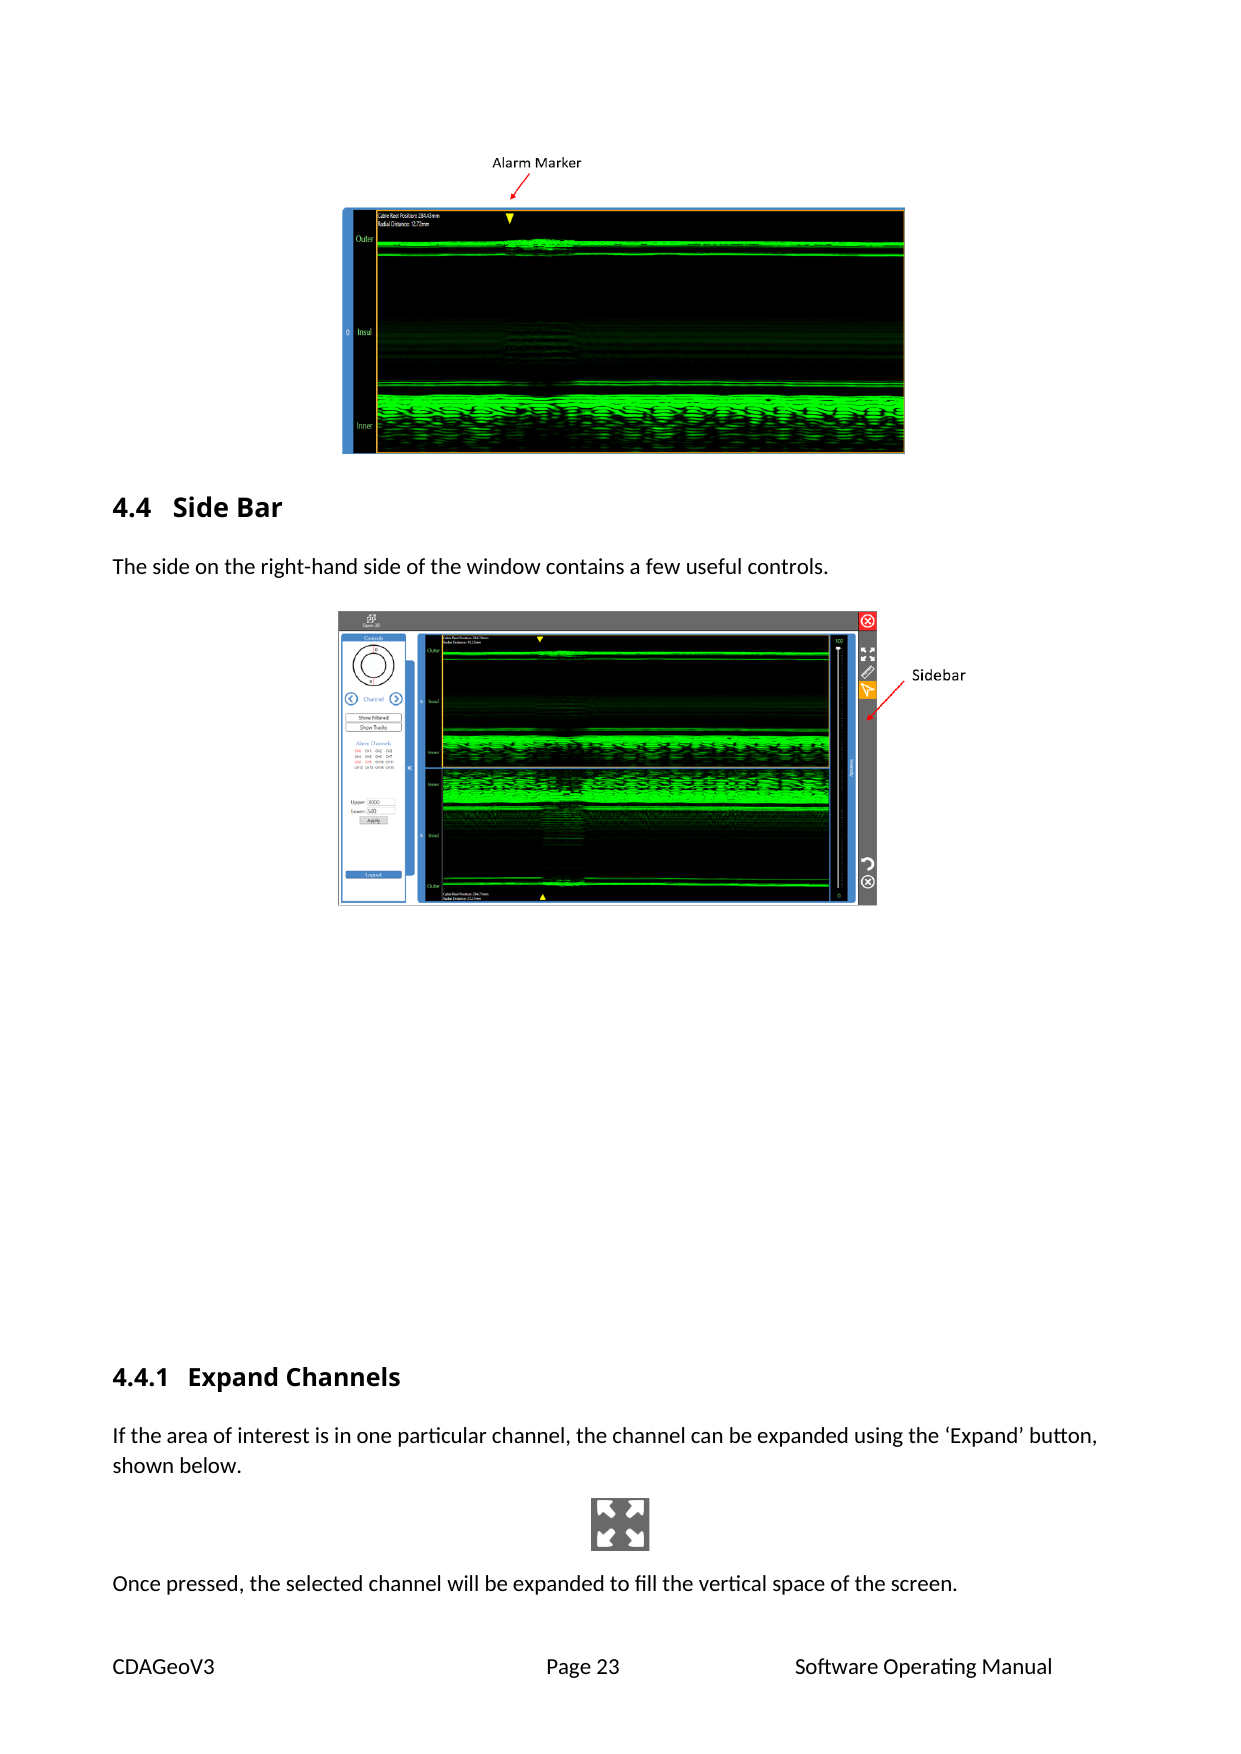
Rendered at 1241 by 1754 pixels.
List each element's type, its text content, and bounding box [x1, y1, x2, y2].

picture [325, 150, 916, 462]
subtitle Expand Channels [112, 1359, 1128, 1394]
picture [267, 599, 973, 911]
text Once pressed, the selected channel will be expanded to fill the vertical space of the screen. [112, 1569, 1128, 1597]
subtitle Side Bar [112, 489, 1128, 526]
picture [591, 1498, 650, 1551]
text If the area of interest is in one particular channel, the channel can be expanded using the ‘Expand’ button, shown below. [112, 1421, 1128, 1479]
text The side on the right-hand side of the window contains a few useful controls. [112, 552, 1128, 580]
